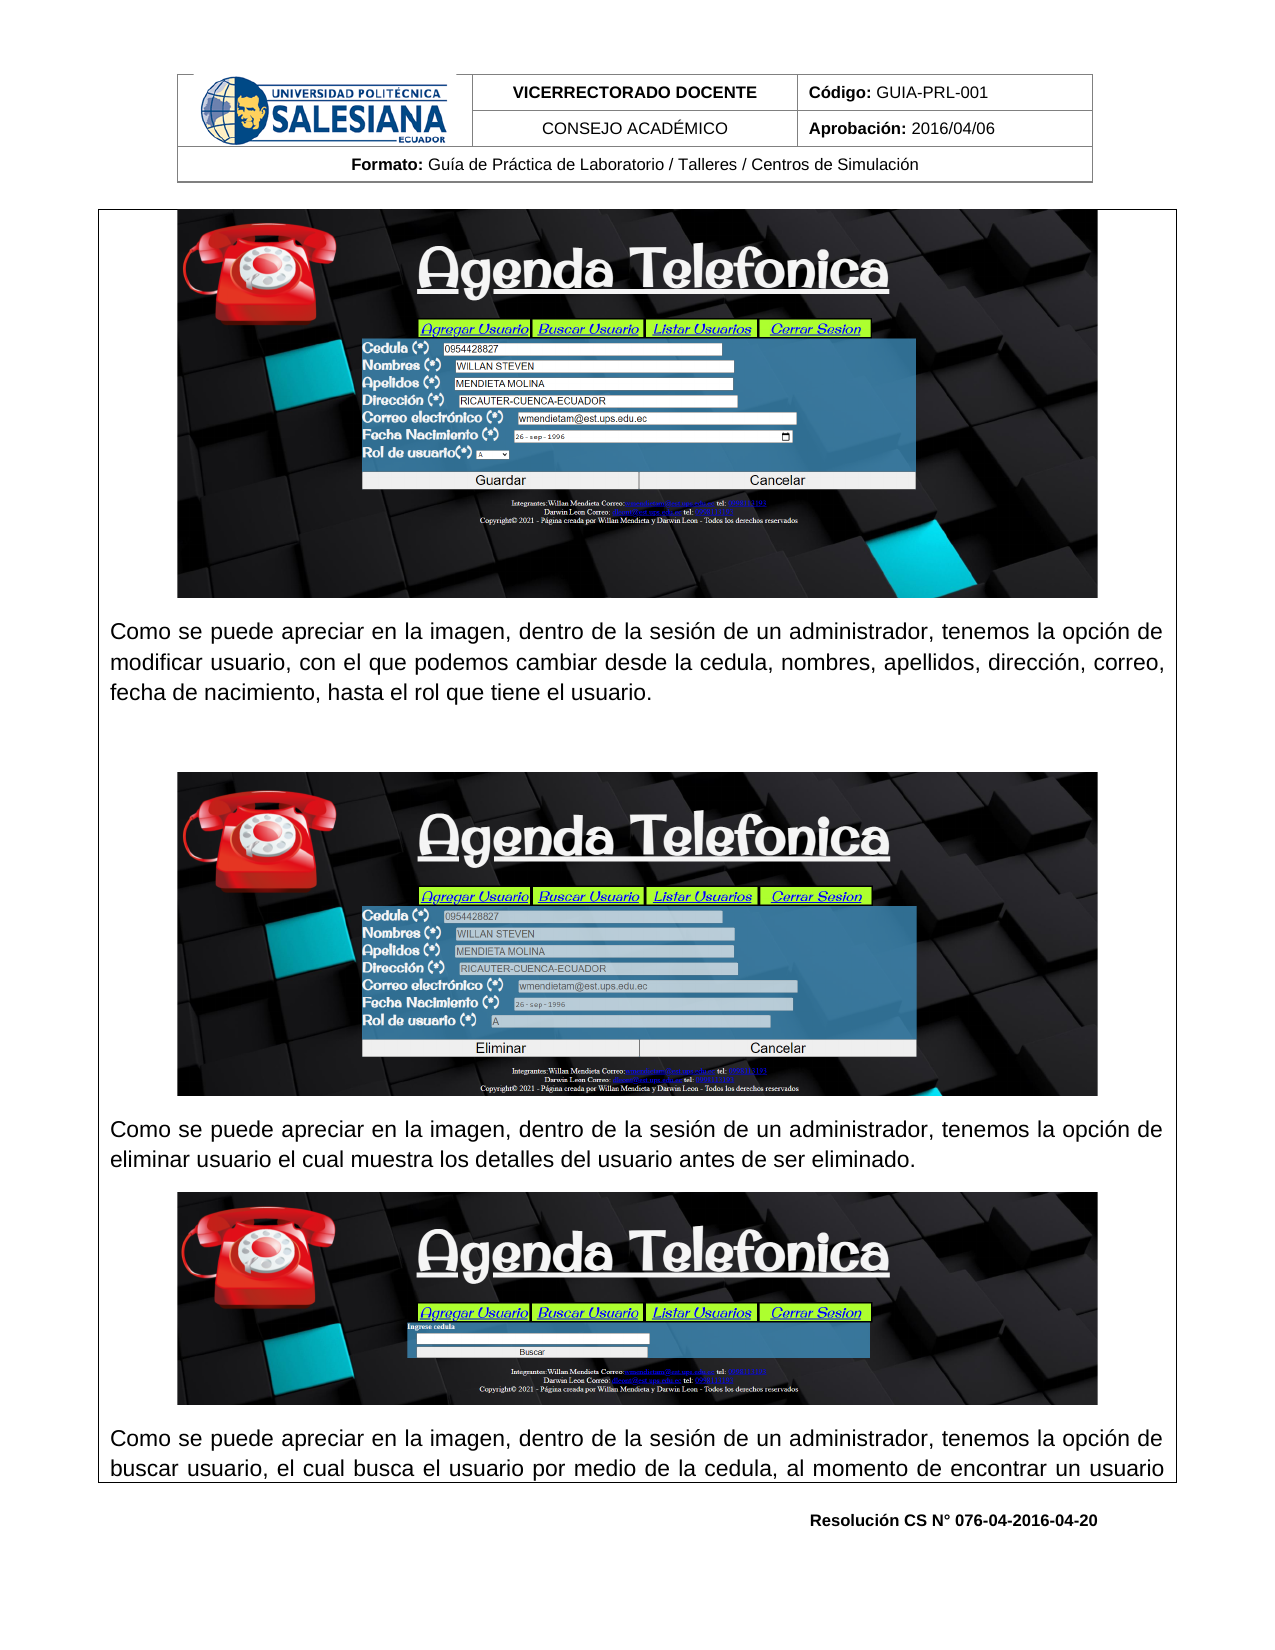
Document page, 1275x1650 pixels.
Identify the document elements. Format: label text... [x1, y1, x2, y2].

picture [193, 74, 457, 146]
picture [177, 772, 1098, 1096]
picture [177, 209, 1098, 598]
picture [177, 1192, 1098, 1405]
